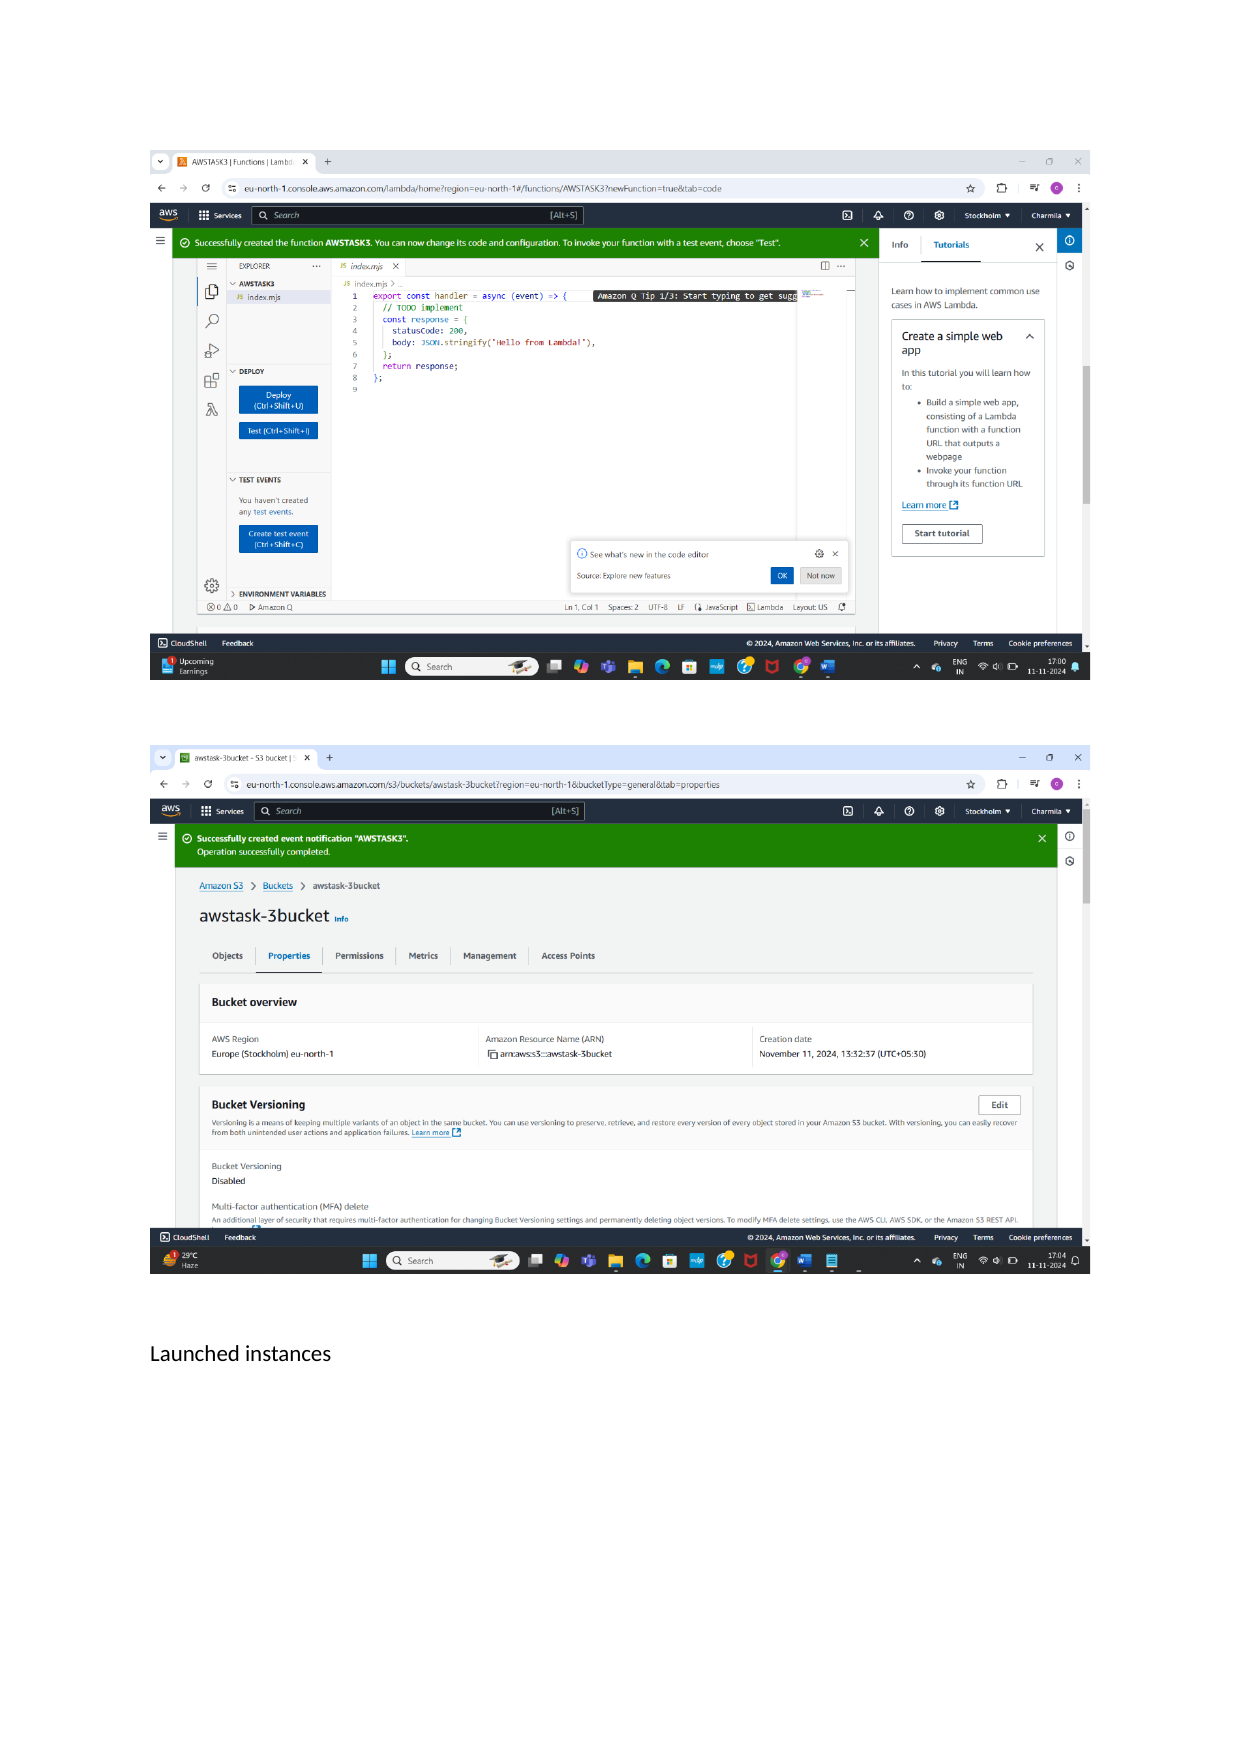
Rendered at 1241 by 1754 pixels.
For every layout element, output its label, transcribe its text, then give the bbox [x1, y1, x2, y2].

picture [150, 150, 1091, 680]
text Launched instances [150, 1339, 1090, 1367]
picture [150, 745, 1091, 1274]
